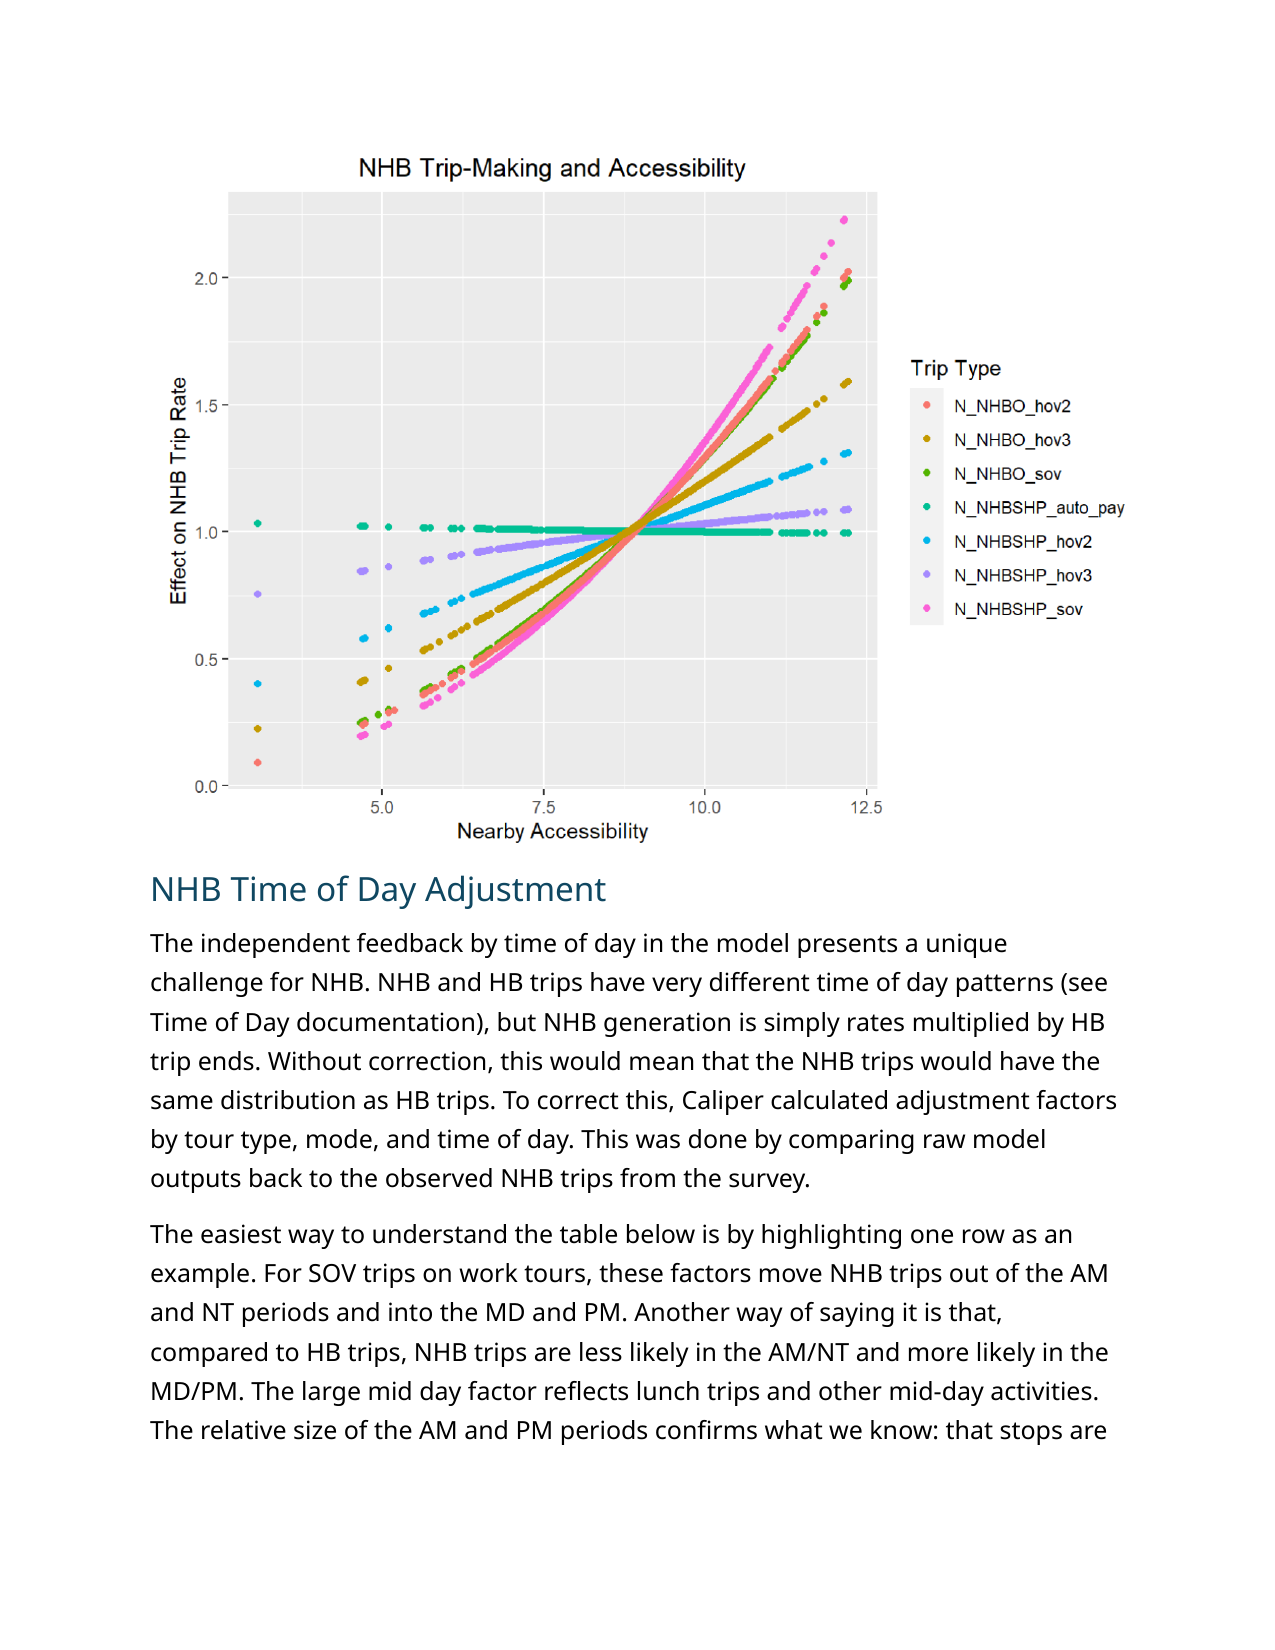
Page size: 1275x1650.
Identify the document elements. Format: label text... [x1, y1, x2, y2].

subtitle NHB Time of Day Adjustment [150, 865, 1125, 911]
text The independent feedback by time of day in the model presents a unique challenge for NHB. NHB and HB trips have very different time of day patterns (see Time of Day documentation), but NHB generation is simply rates multiplied by HB trip ends. Without correction, this would mean that the NHB trips would have the same distribution as HB trips. To correct this, Caliper calculated adjustment factors by tour type, mode, and time of day. This was done by comparing raw model outputs back to the observed NHB trips from the survey. [150, 926, 1125, 1195]
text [150, 1217, 1125, 1447]
picture [150, 150, 1125, 844]
